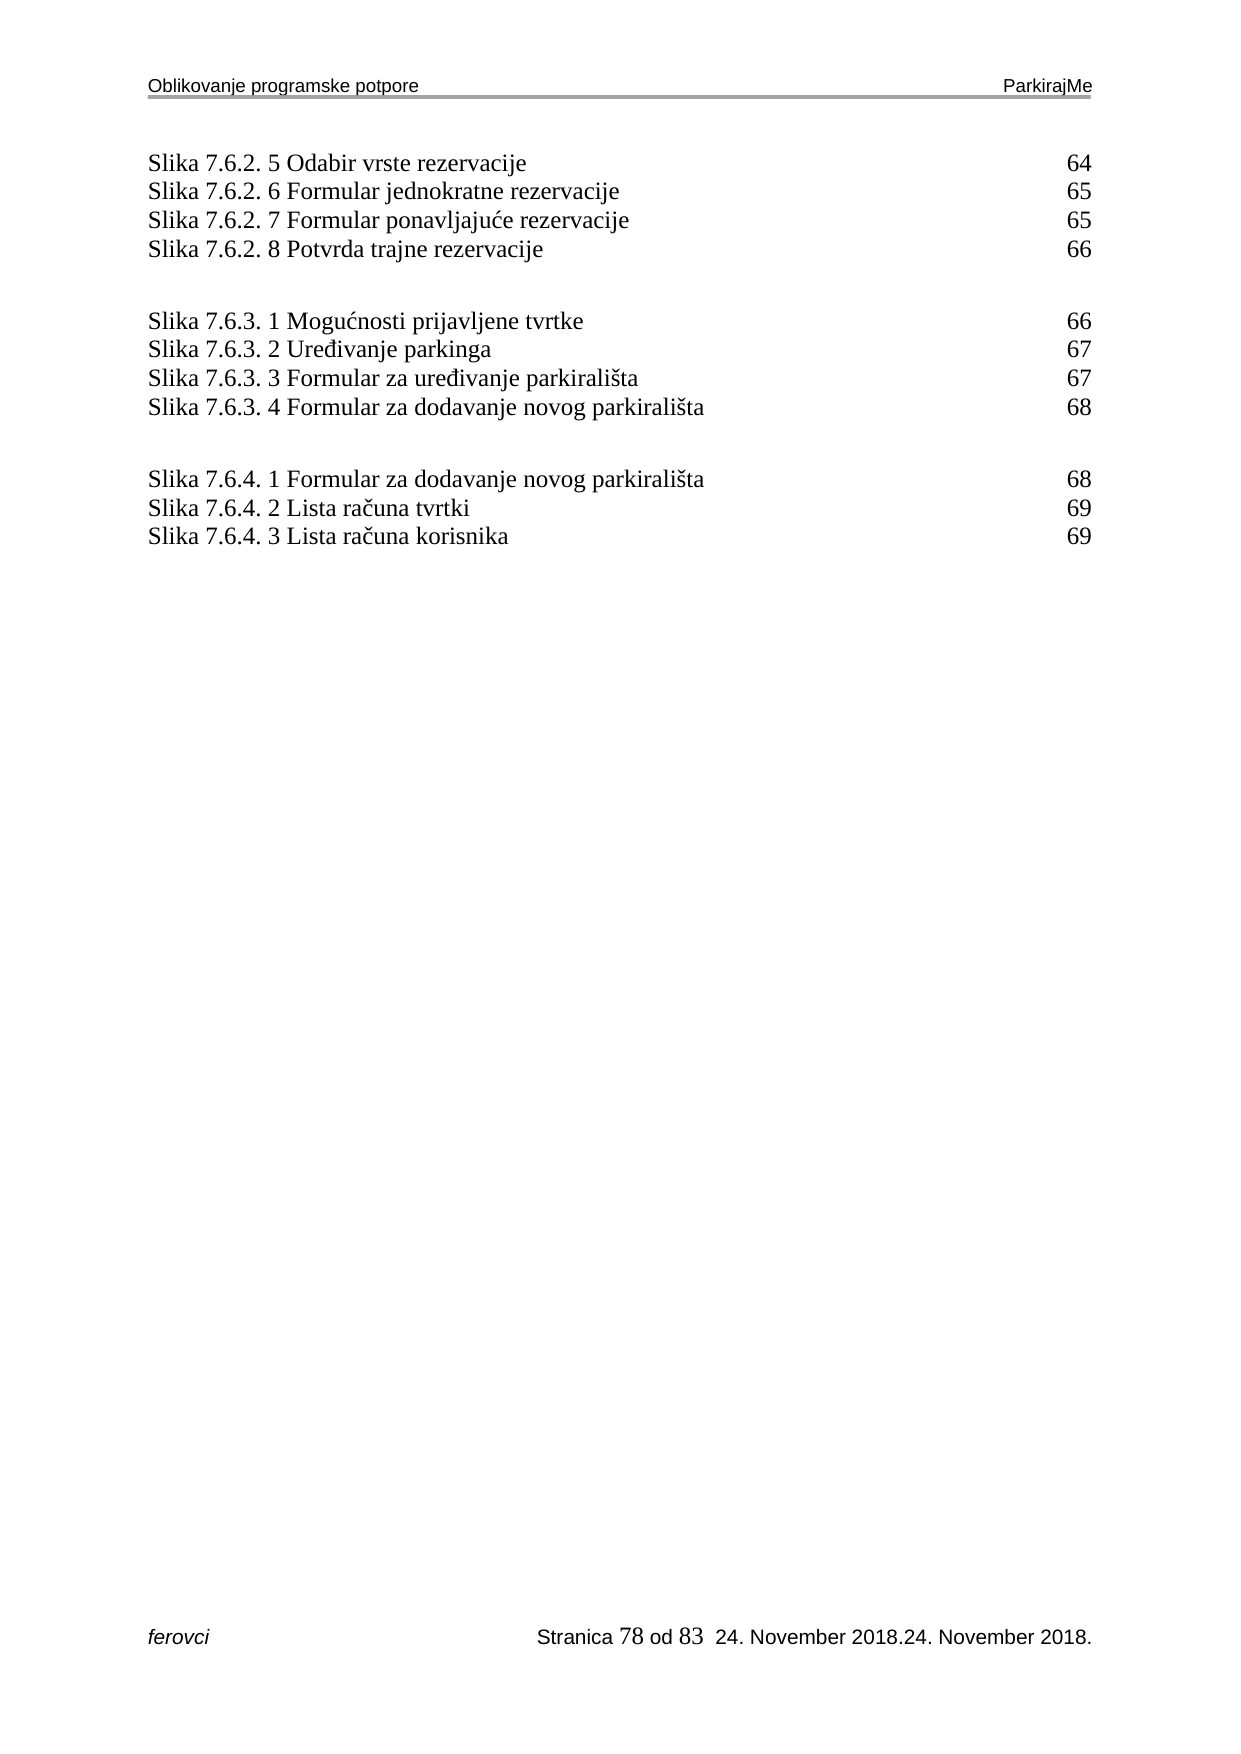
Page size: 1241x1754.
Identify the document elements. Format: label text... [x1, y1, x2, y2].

text Slika 7.6.3. 2 Uređivanje parkinga 67 [148, 334, 1093, 363]
text Slika 7.6.4. 3 Lista računa korisnika 69 [148, 521, 1093, 550]
text Slika 7.6.2. 6 Formular jednokratne rezervacije 65 [148, 176, 1093, 205]
text Slika 7.6.2. 7 Formular ponavljajuće rezervacije 65 [148, 205, 1093, 234]
text Slika 7.6.3. 4 Formular za dodavanje novog parkirališta 68 [148, 392, 1093, 421]
text Slika 7.6.2. 5 Odabir vrste rezervacije 64 [148, 148, 1093, 176]
text Slika 7.6.4. 2 Lista računa tvrtki 69 [148, 493, 1093, 521]
text Slika 7.6.2. 8 Potvrda trajne rezervacije 66 [148, 234, 1093, 263]
picture [147, 95, 1092, 99]
text Slika 7.6.3. 3 Formular za uređivanje parkirališta 67 [148, 363, 1093, 392]
text Slika 7.6.3. 1 Mogućnosti prijavljene tvrtke 66 [148, 306, 1093, 334]
text Slika 7.6.4. 1 Formular za dodavanje novog parkirališta 68 [148, 464, 1093, 493]
